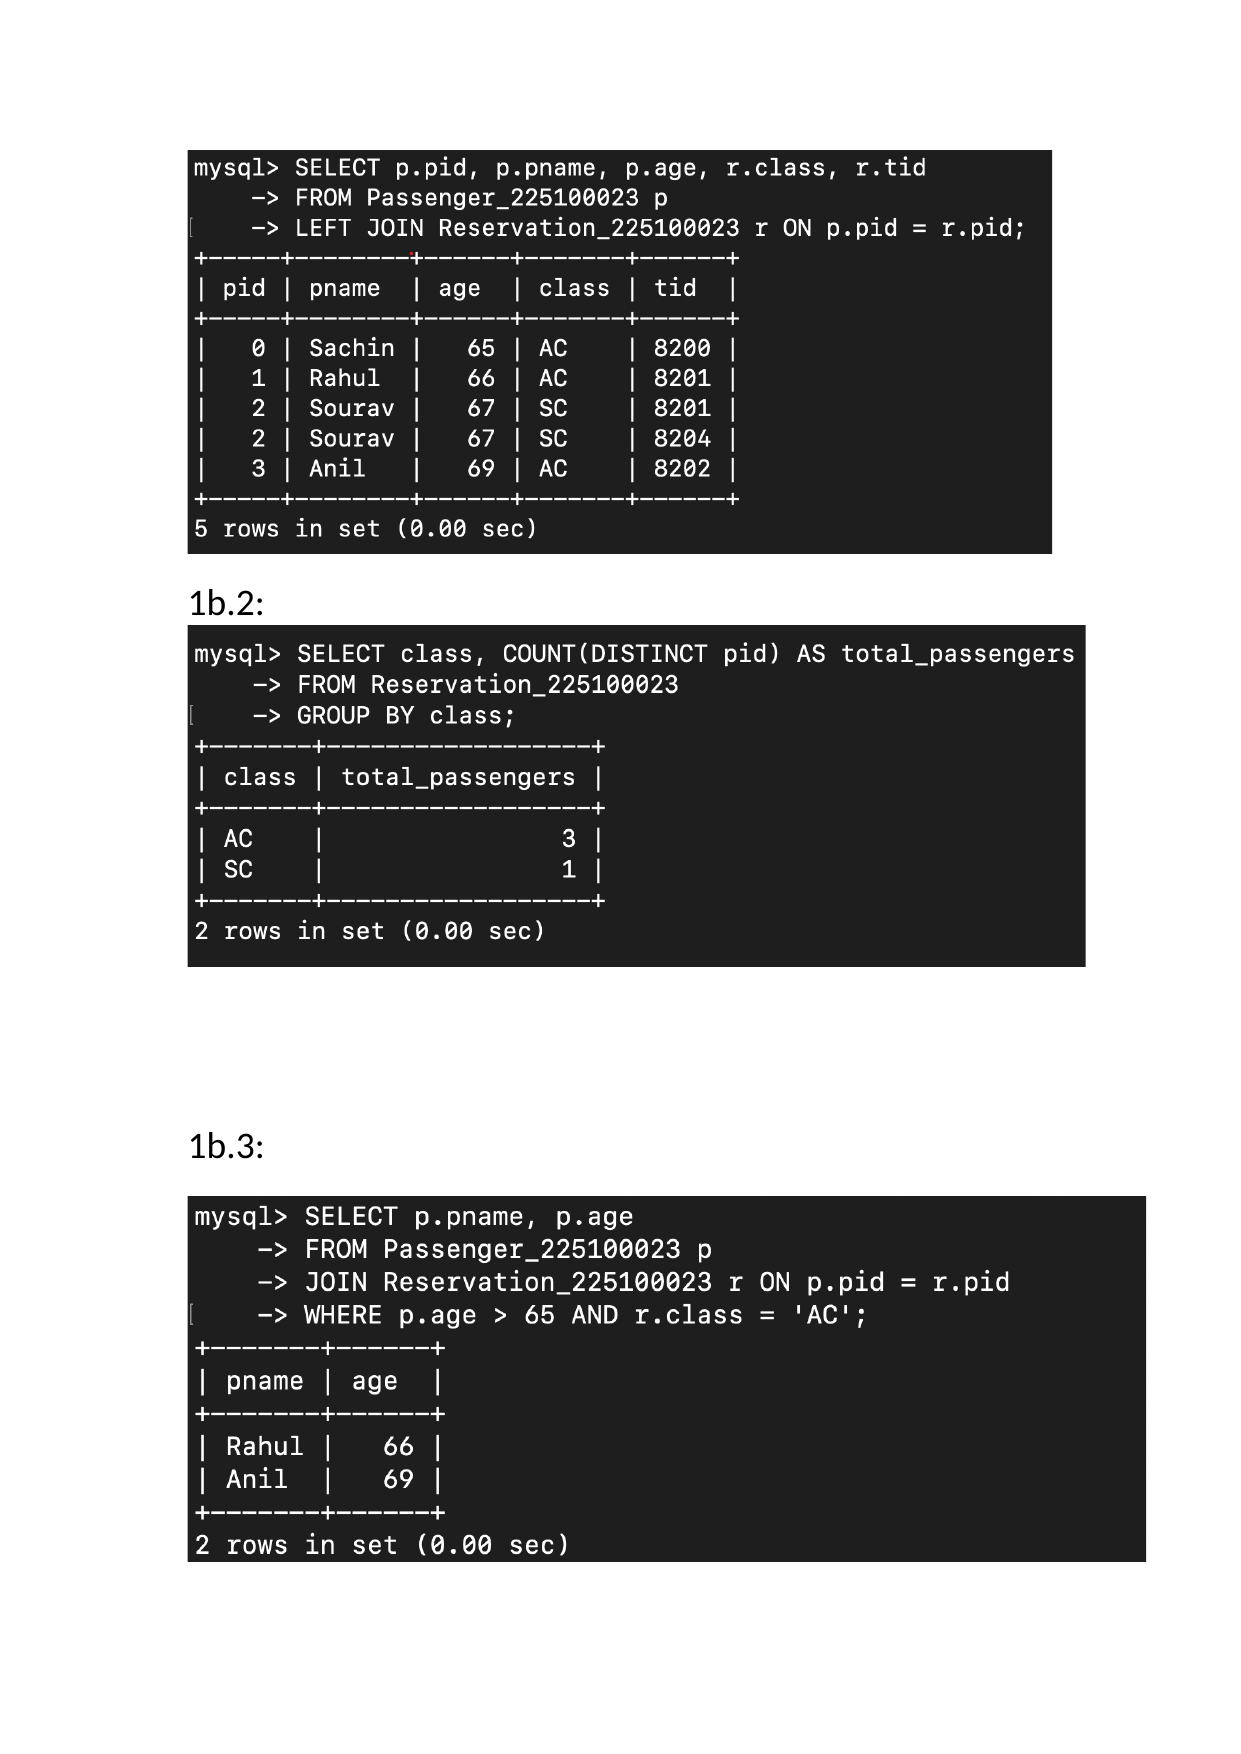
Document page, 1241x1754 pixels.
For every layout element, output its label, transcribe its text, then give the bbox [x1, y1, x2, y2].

list 1b.2: [187, 579, 1053, 625]
list 1b.3: [187, 1122, 1053, 1168]
picture [187, 625, 1086, 967]
picture [187, 1196, 1147, 1562]
picture [187, 150, 1053, 554]
